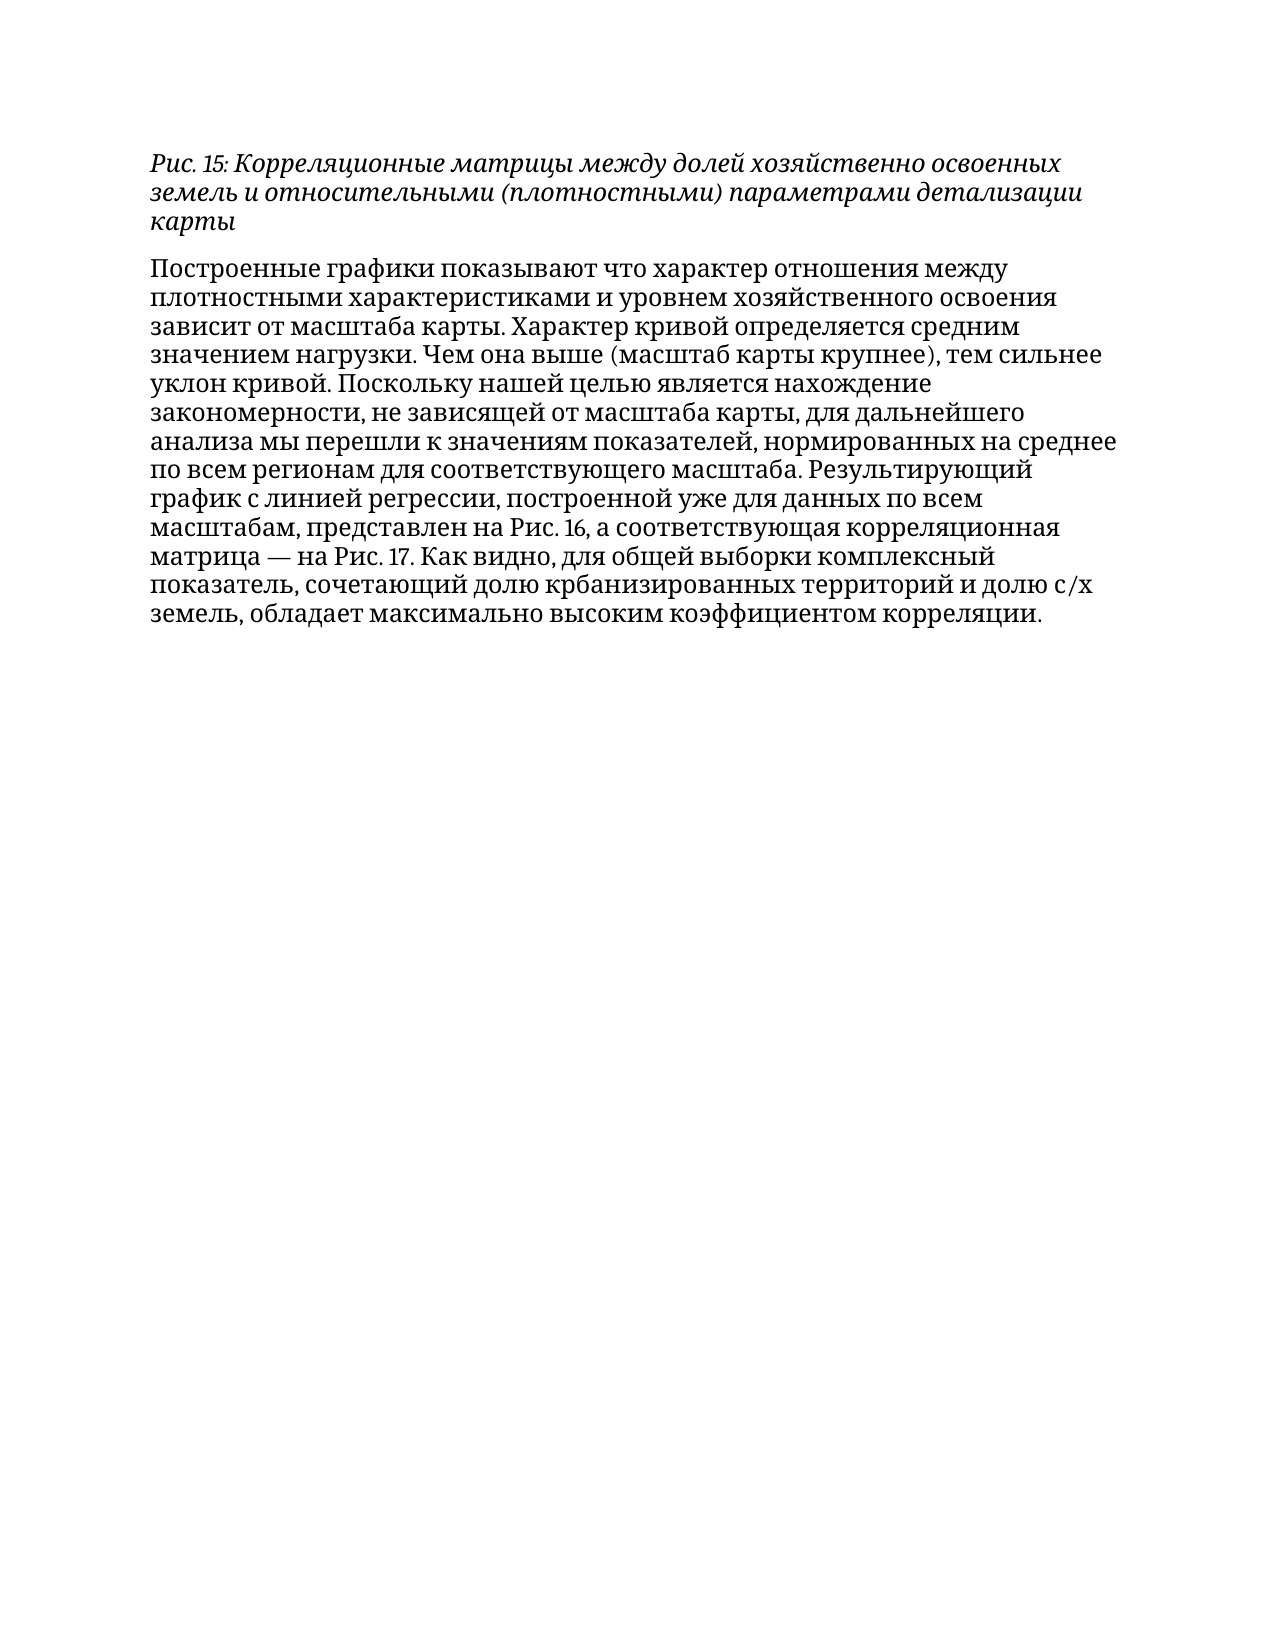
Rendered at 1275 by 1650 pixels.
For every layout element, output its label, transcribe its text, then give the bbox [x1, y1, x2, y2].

text Рис. 15: Корреляционные матрицы между долей хозяйственно освоенных земель и относительными (плотностными) параметрами детализации карты [150, 150, 1125, 236]
text Построенные графики показывают что характер отношения между плотностными характеристиками и уровнем хозяйственного освоения зависит от масштаба карты. Характер кривой определяется средним значением нагрузки. Чем она выше (масштаб карты крупнее), тем сильнее уклон кривой. Поскольку нашей целью является нахождение закономерности, не зависящей от масштаба карты, для дальнейшего анализа мы перешли к значениям показателей, нормированных на среднее по всем регионам для соответствующего масштаба. Результирующий график с линией регрессии, построенной уже для данных по всем масштабам, представлен на Рис. 16, а соответствующая корреляционная матрица — на Рис. 17. Как видно, для общей выборки комплексный показатель, сочетающий долю крбанизированных территорий и долю с/х земель, обладает максимально высоким коэффициентом корреляции. [150, 255, 1125, 629]
